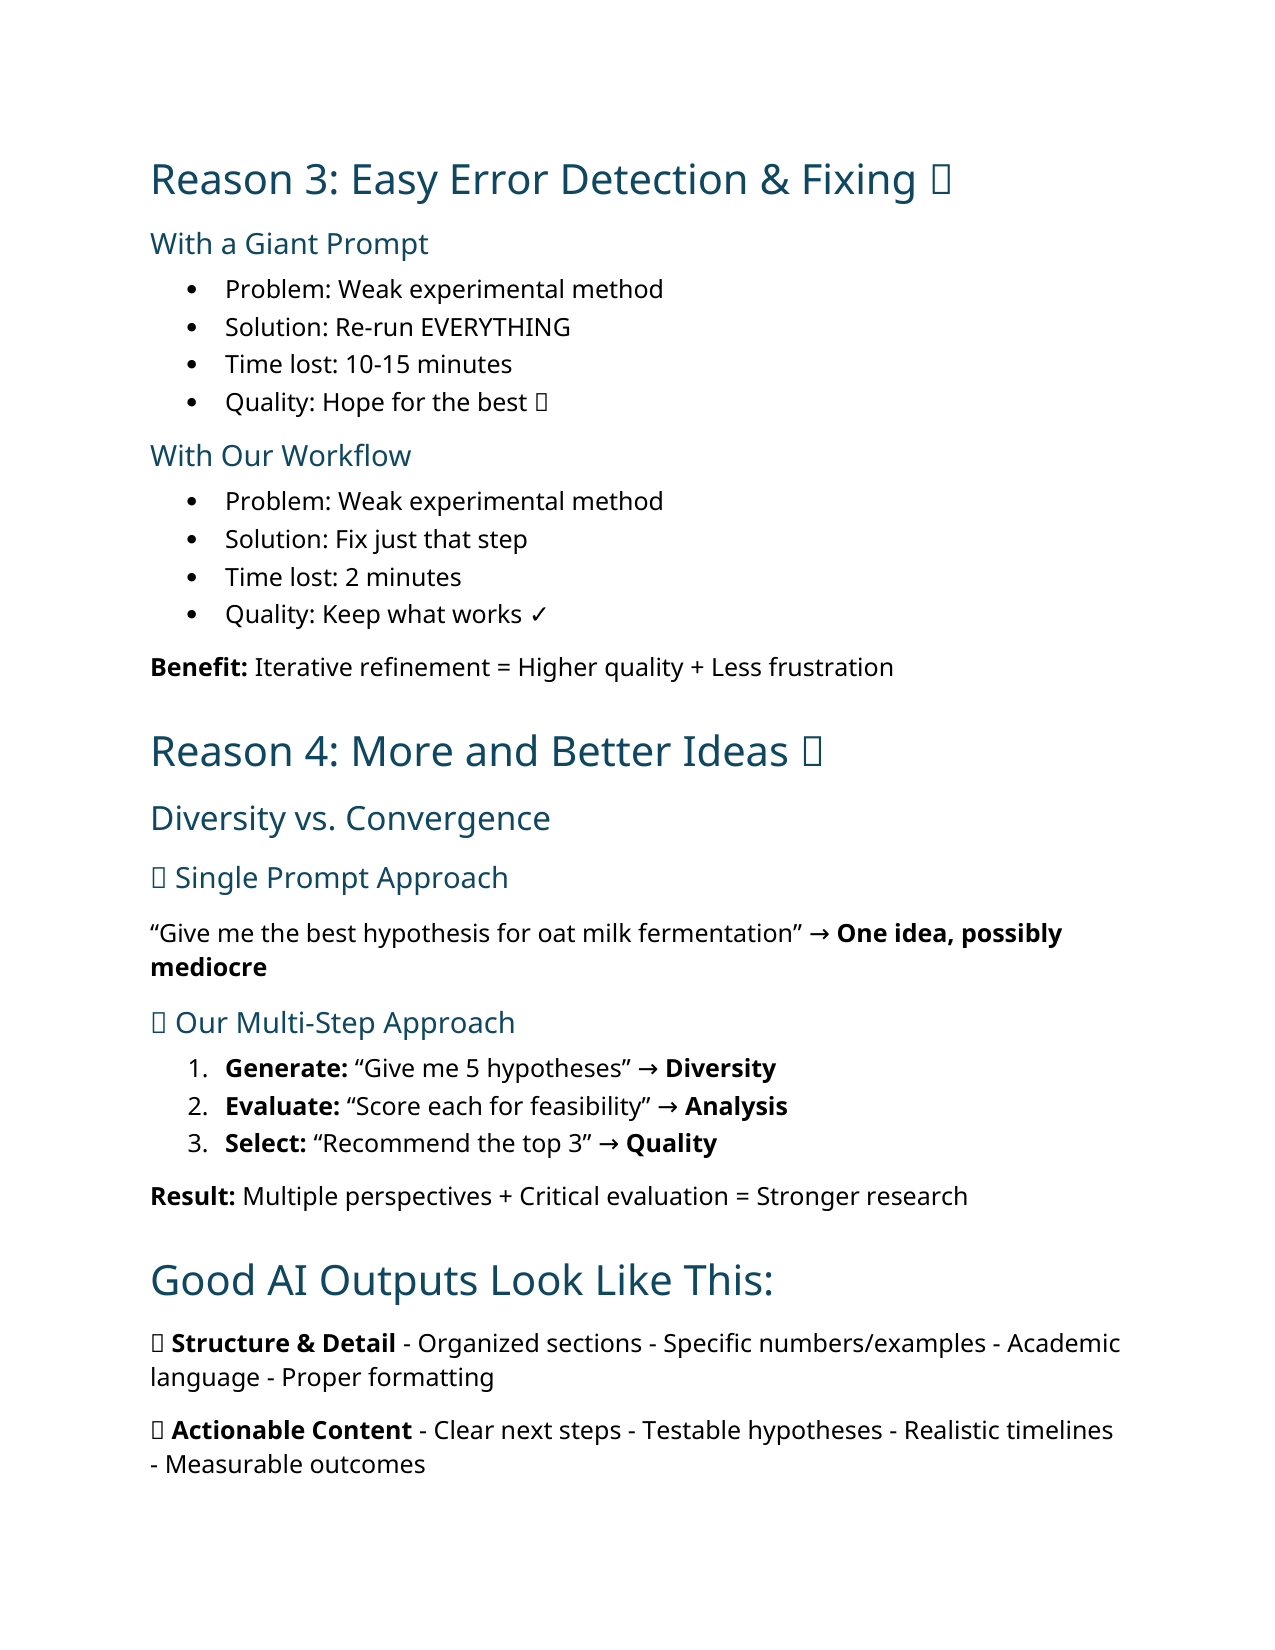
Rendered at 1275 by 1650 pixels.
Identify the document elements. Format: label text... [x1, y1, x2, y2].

subtitle With Our Workflow [150, 436, 1125, 475]
text ✅ Structure & Detail - Organized sections - Specific numbers/examples - Academic language - Proper formatting [150, 1326, 1125, 1394]
list Problem: Weak experimental method [187, 484, 1125, 518]
subtitle ❌ Single Prompt Approach [150, 857, 1125, 897]
text Result: Multiple perspectives + Critical evaluation = Stronger research [150, 1179, 1125, 1213]
text Benefit: Iterative refinement = Higher quality + Less frustration [150, 650, 1125, 684]
list Problem: Weak experimental method [187, 271, 1125, 306]
list Select: “Recommend the top 3” → Quality [187, 1126, 1125, 1160]
list Evaluate: “Score each for feasibility” → Analysis [187, 1088, 1125, 1122]
list Quality: Hope for the best 🤞 [187, 385, 1125, 419]
list Generate: “Give me 5 hypotheses” → Diversity [187, 1050, 1125, 1084]
subtitle Reason 4: More and Better Ideas 💡 [150, 721, 1125, 778]
subtitle With a Giant Prompt [150, 223, 1125, 263]
list Time lost: 2 minutes [187, 559, 1125, 593]
list Solution: Fix just that step [187, 521, 1125, 556]
subtitle ✅ Our Multi-Step Approach [150, 1002, 1125, 1042]
subtitle Diversity vs. Convergence [150, 795, 1125, 840]
subtitle Reason 3: Easy Error Detection & Fixing 🔧 [150, 150, 1125, 207]
list Quality: Keep what works ✓ [187, 597, 1125, 631]
subtitle Good AI Outputs Look Like This: [150, 1250, 1125, 1307]
text ✅ Actionable Content - Clear next steps - Testable hypotheses - Realistic timelines - Measurable outcomes [150, 1413, 1125, 1481]
list Time lost: 10-15 minutes [187, 347, 1125, 381]
list Solution: Re-run EVERYTHING [187, 309, 1125, 343]
text “Give me the best hypothesis for oat milk fermentation” → One idea, possibly mediocre [150, 915, 1125, 983]
